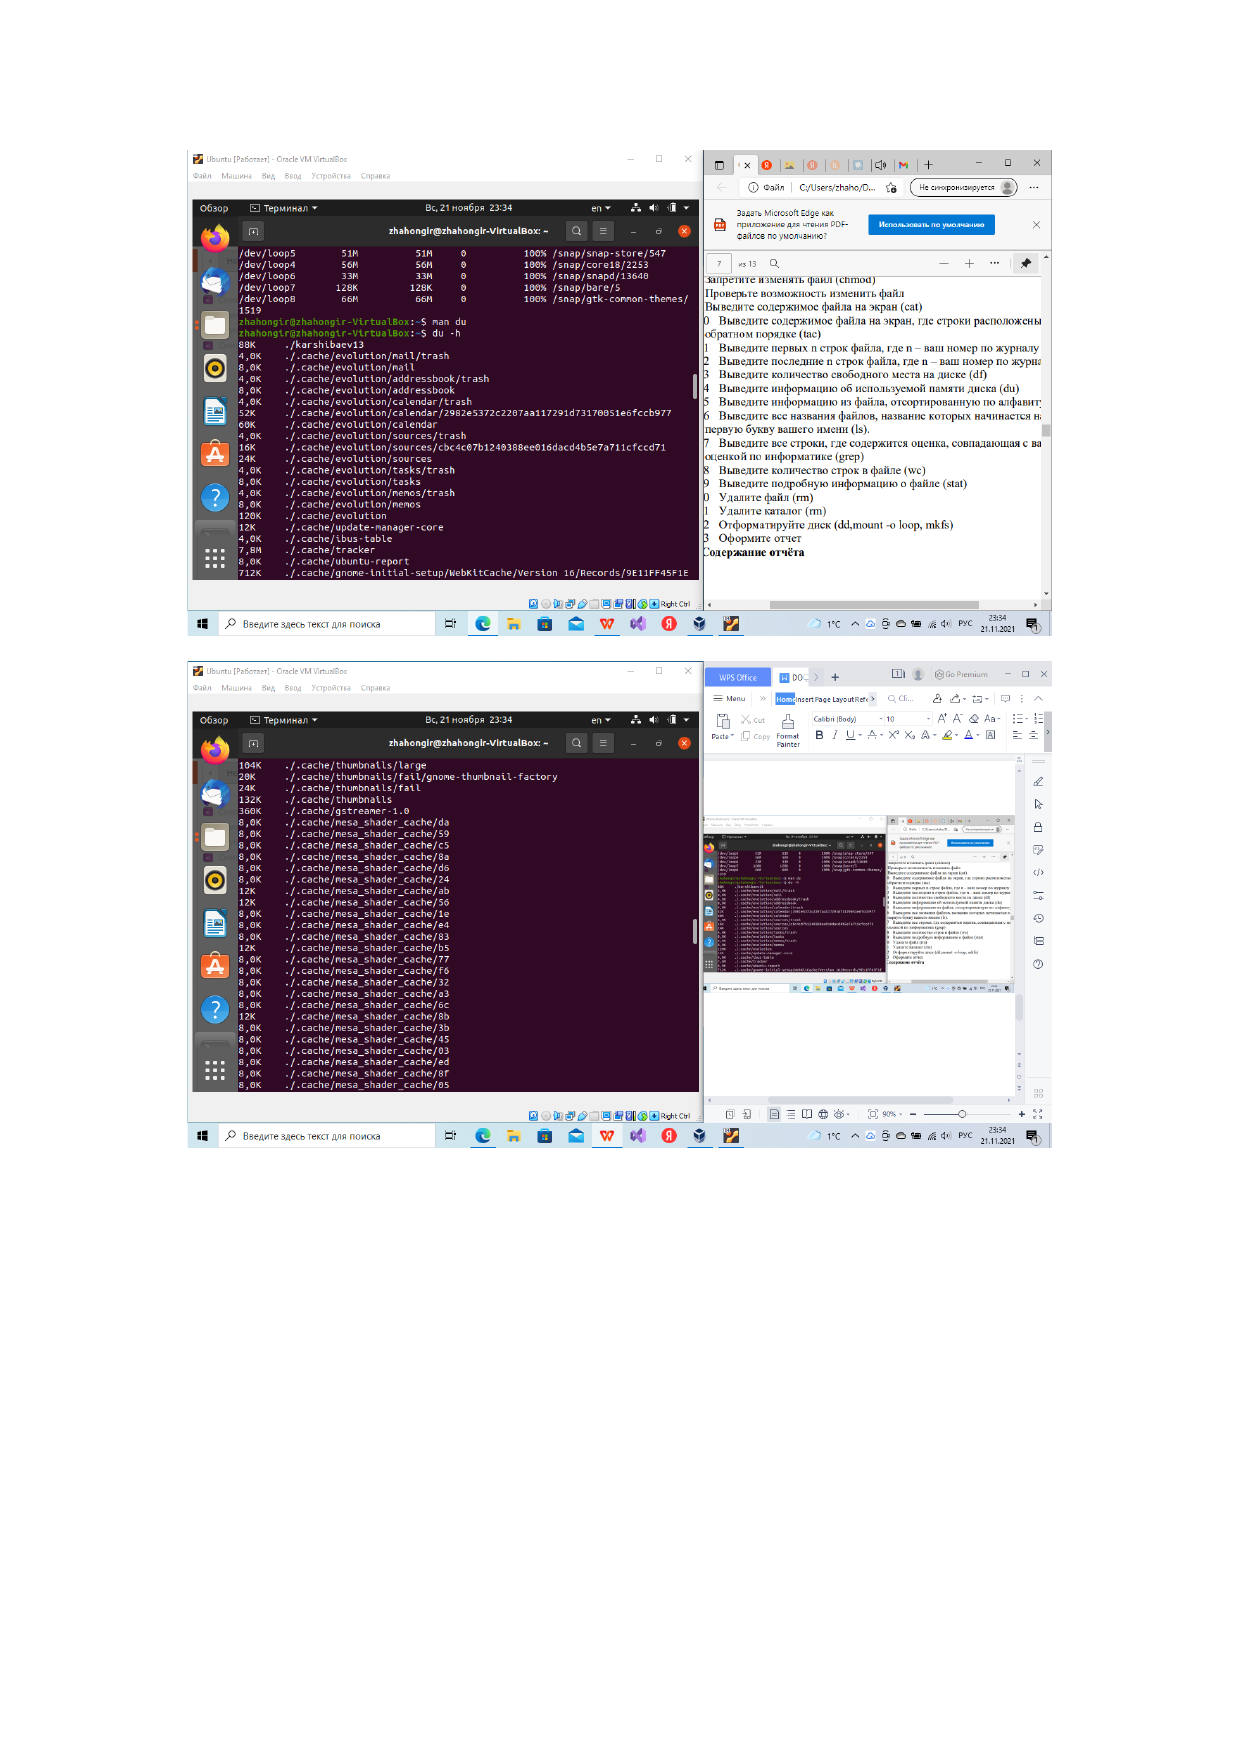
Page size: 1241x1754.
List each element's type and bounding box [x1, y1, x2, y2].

picture [187, 150, 1052, 636]
picture [187, 661, 1052, 1148]
